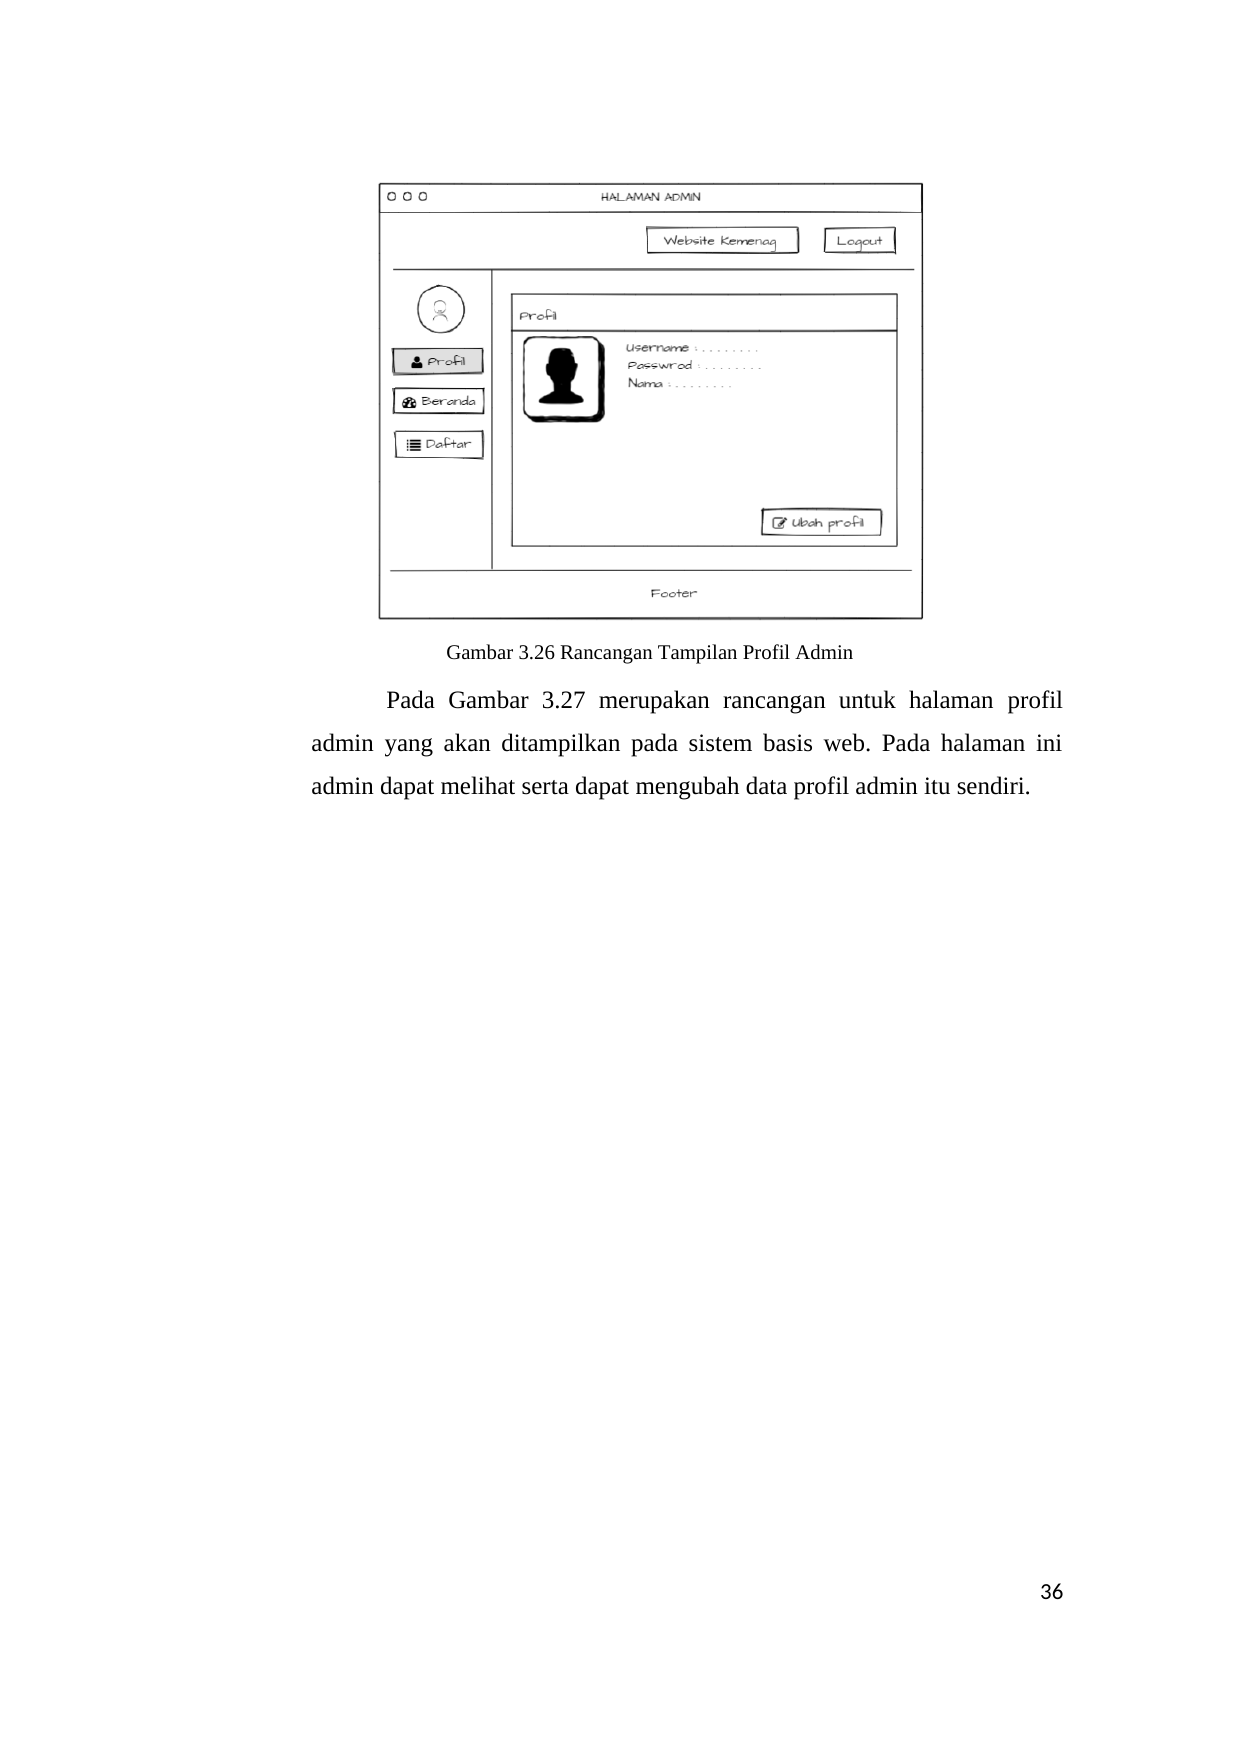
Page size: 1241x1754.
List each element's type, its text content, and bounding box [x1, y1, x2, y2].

text Pada Gambar 3.27 merupakan rancangan untuk halaman profil admin yang akan ditampilkan pada sistem basis web. Pada halaman ini admin dapat melihat serta dapat mengubah data profil admin itu sendiri. [311, 685, 1063, 800]
picture [367, 177, 932, 627]
